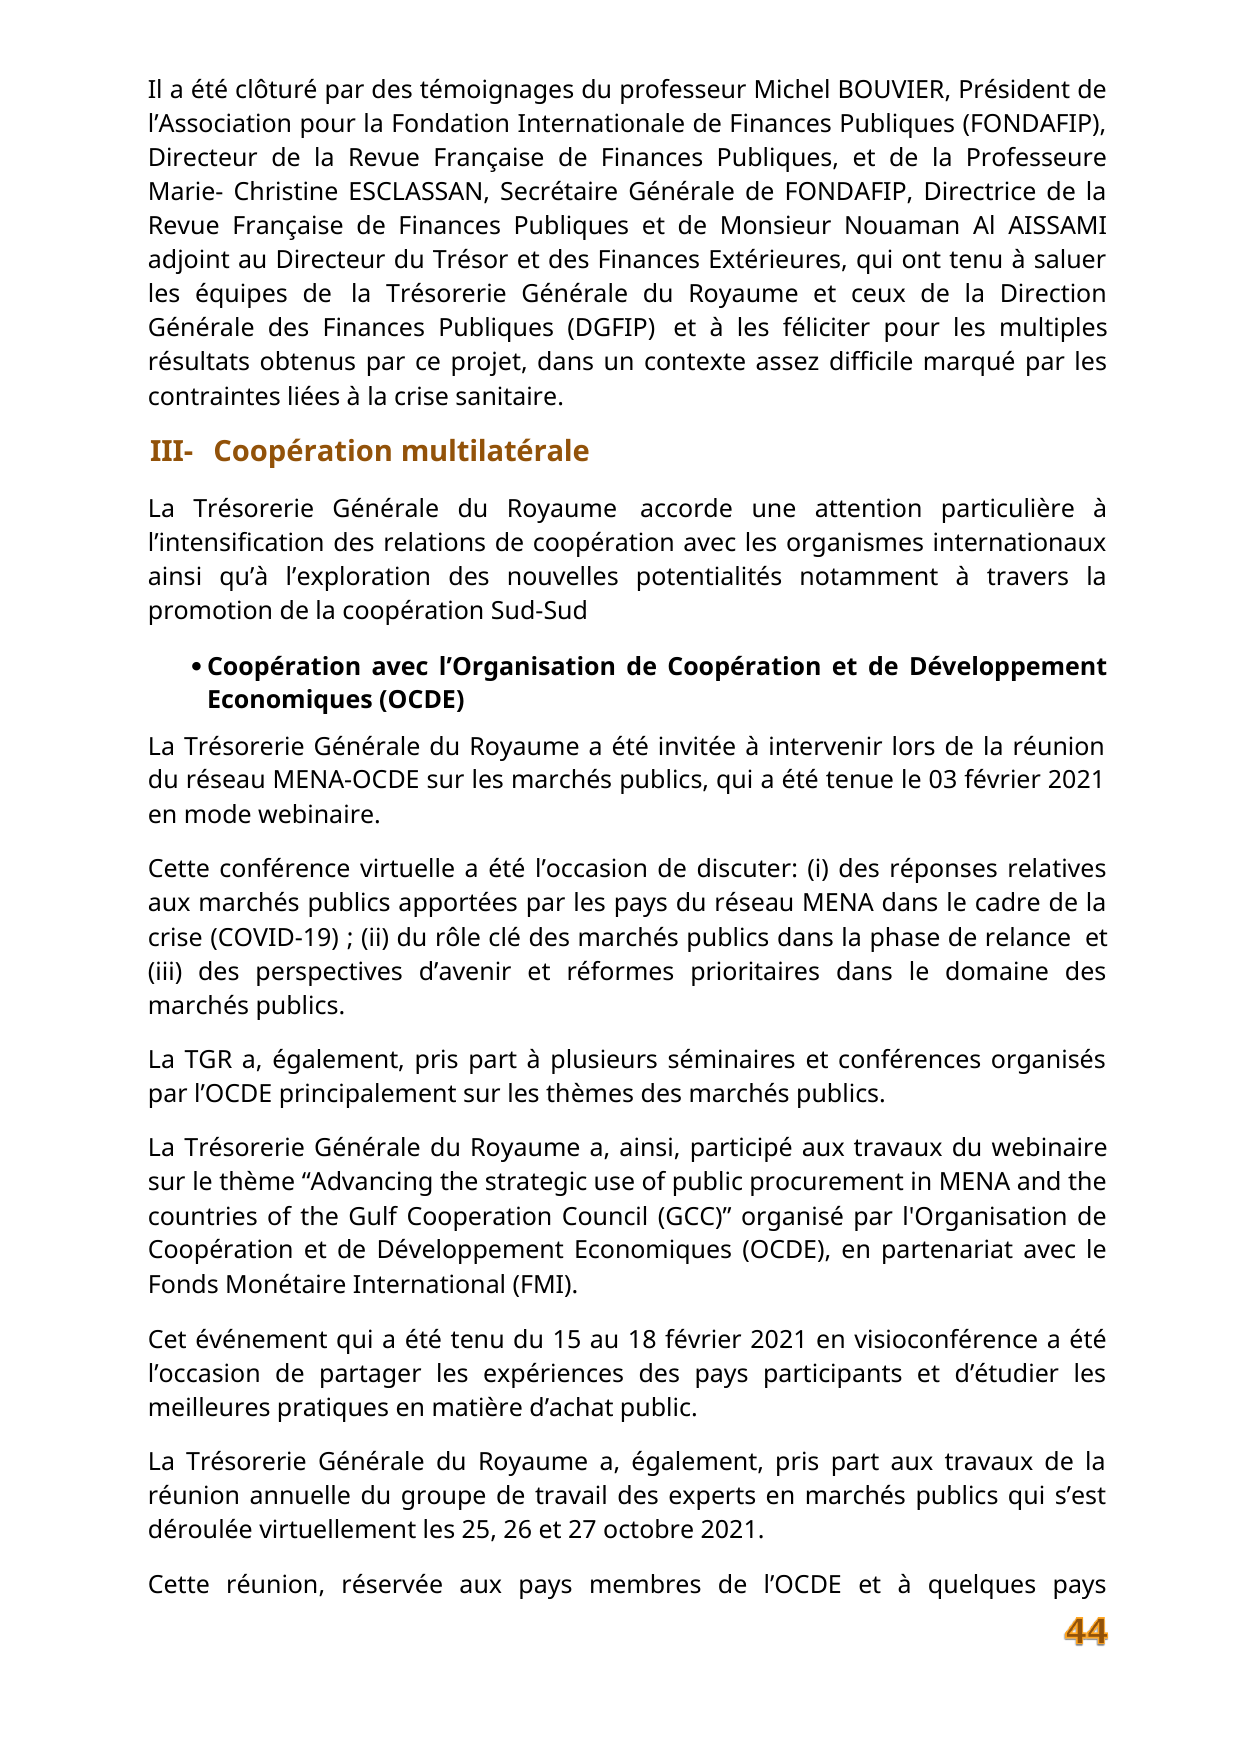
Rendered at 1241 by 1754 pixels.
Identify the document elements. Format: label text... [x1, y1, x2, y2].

text La Trésorerie Générale du Royaume a, ainsi, participé aux travaux du webinaire sur le thème “Advancing the strategic use of public procurement in MENA and the countries of the Gulf Cooperation Council (GCC)” organisé par l'Organisation de Coopération et de Développement Economiques (OCDE), en partenariat avec le Fonds Monétaire International (FMI). [148, 1130, 1108, 1300]
text La Trésorerie Générale du Royaume a été invitée à intervenir lors de la réunion du réseau MENA-OCDE sur les marchés publics, qui a été tenue le 03 février 2021 en mode webinaire. [148, 728, 1107, 830]
text Cet événement qui a été tenu du 15 au 18 février 2021 en visioconférence a été l’occasion de partager les expériences des pays participants et d’étudier les meilleures pratiques en matière d’achat public. [148, 1321, 1108, 1423]
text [148, 1566, 1108, 1601]
text Cette conférence virtuelle a été l’occasion de discuter: (i) des réponses relatives aux marchés publics apportées par les pays du réseau MENA dans le cadre de la crise (COVID-19) ; (ii) du rôle clé des marchés publics dans la phase de relance et (iii) des perspectives d’avenir et réformes prioritaires dans le domaine des marchés publics. [148, 851, 1108, 1021]
text La TGR a, également, pris part à plusieurs séminaires et conférences organisés par l’OCDE principalement sur les thèmes des marchés publics. [148, 1041, 1107, 1109]
text La Trésorerie Générale du Royaume accorde une attention particulière à l’intensification des relations de coopération avec les organismes internationaux ainsi qu’à l’exploration des nouvelles potentialités notamment à travers la promotion de la coopération Sud-Sud [148, 491, 1108, 627]
text La Trésorerie Générale du Royaume a, également, pris part aux travaux de la réunion annuelle du groupe de travail des experts en marchés publics qui s’est déroulée virtuellement les 25, 26 et 27 octobre 2021. [148, 1443, 1107, 1546]
subtitle Coopération multilatérale [150, 430, 1211, 470]
text Il a été clôturé par des témoignages du professeur Michel BOUVIER, Président de l’Association pour la Fondation Internationale de Finances Publiques (FONDAFIP), Directeur de la Revue Française de Finances Publiques, et de la Professeure Marie- Christine ESCLASSAN, Secrétaire Générale de FONDAFIP, Directrice de la Revue Française de Finances Publiques et de Monsieur Nouaman Al AISSAMI adjoint au Directeur du Trésor et des Finances Extérieures, qui ont tenu à saluer les équipes de la Trésorerie Générale du Royaume et ceux de la Direction Générale des Finances Publiques (DGFIP) et à les féliciter pour les multiples résultats obtenus par ce projet, dans un contexte assez difficile marqué par les contraintes liées à la crise sanitaire. [148, 72, 1108, 412]
picture [1063, 1617, 1109, 1647]
subtitle Coopération avec l’Organisation de Coopération et de Développement Economiques (OCDE) [192, 649, 1108, 715]
